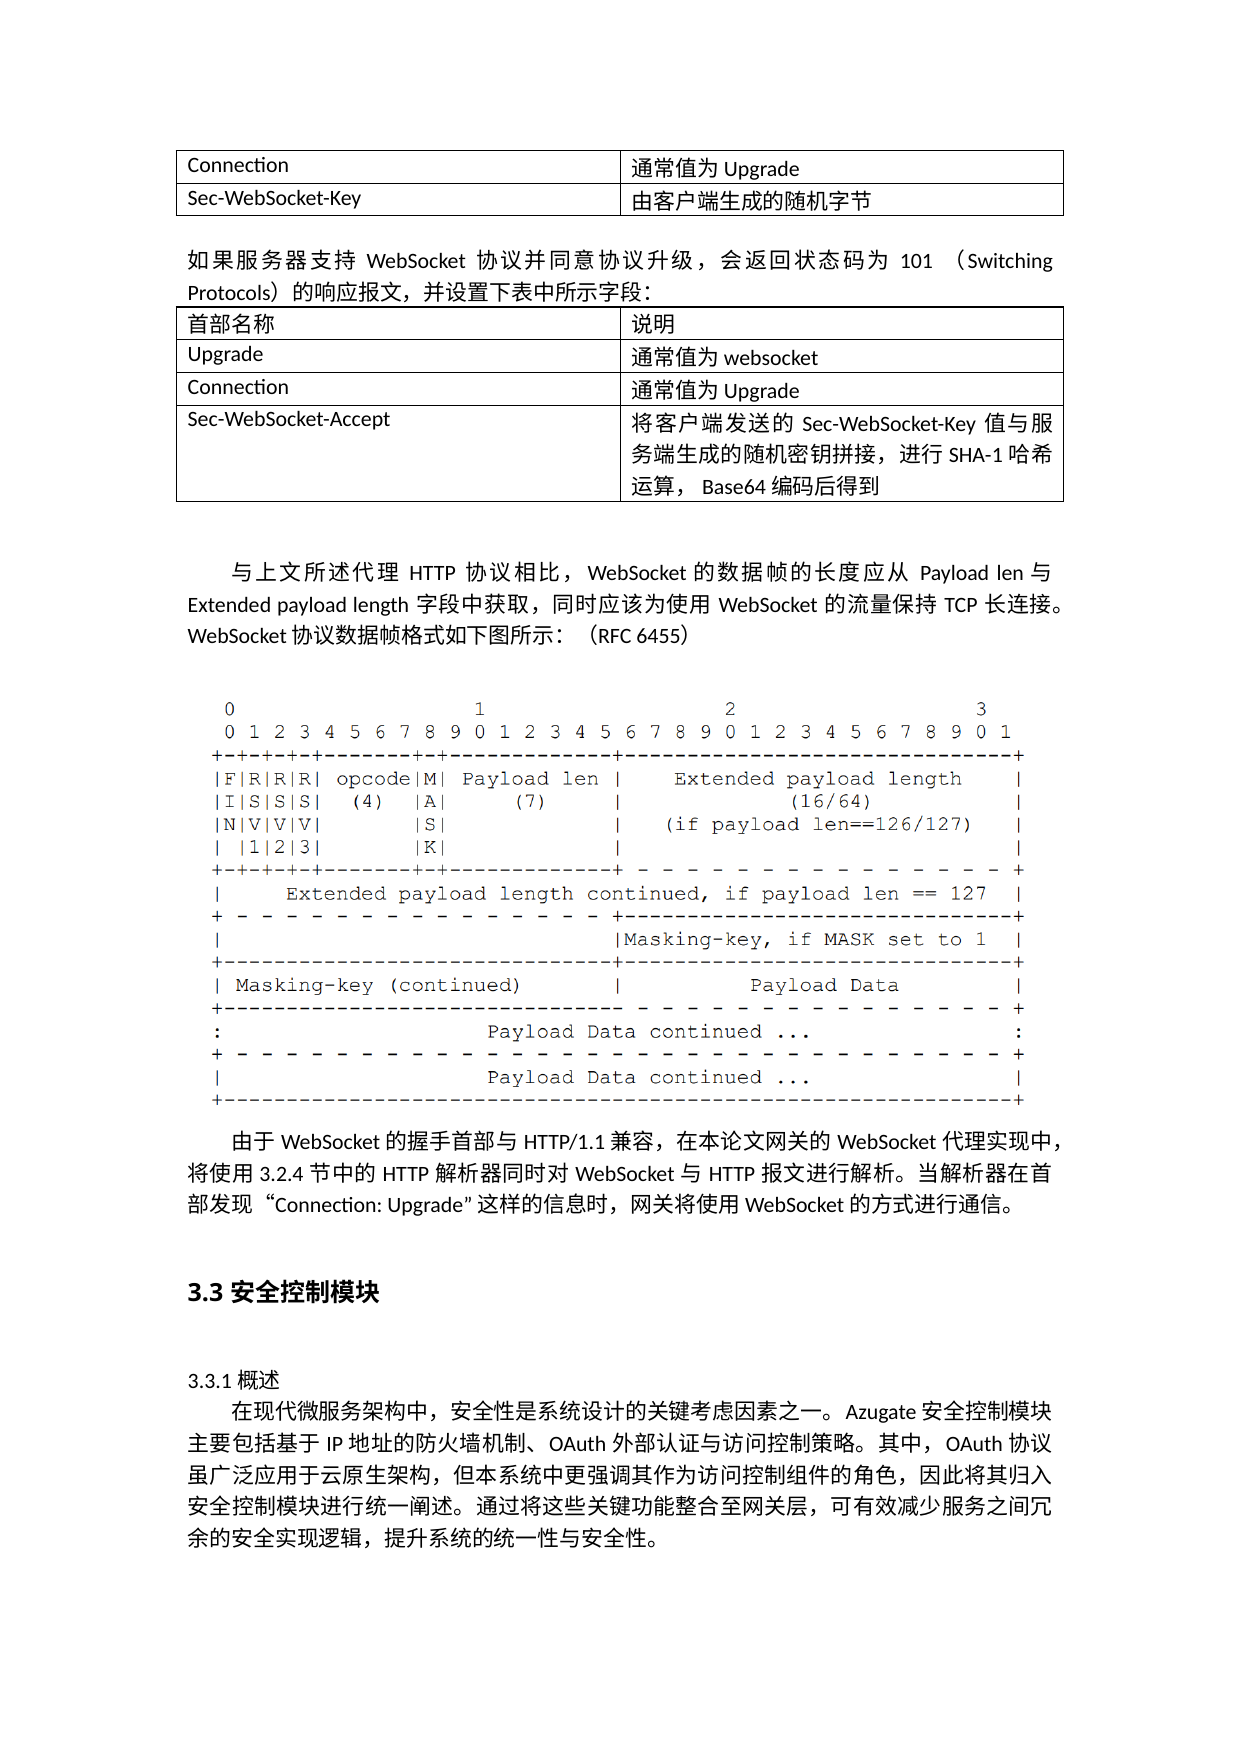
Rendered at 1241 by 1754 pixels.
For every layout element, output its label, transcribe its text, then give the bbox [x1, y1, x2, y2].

table_cell 将客户端发送的 Sec-WebSocket-Key 值与服务端生成的随机密钥拼接，进行 SHA-1 哈希运算， Base64 编码后得到 [621, 406, 1063, 501]
text 3.3.1 概述 [187, 1363, 1053, 1394]
text 如果服务器支持 WebSocket 协议并同意协议升级，会返回状态码为 101 （Switching Protocols）的响应报文，并设置下表中所示字段： [187, 243, 1053, 306]
text 与上文所述代理 HTTP 协议相比，WebSocket的数据帧的长度应从 Payload len与 Extended payload length 字段中获取，同时应该为使用 WebSocket 的流量保持 TCP 长连接。WebSocket 协议数据帧格式如下图所示：（RFC 6455） [187, 555, 1053, 650]
table_cell Connection [177, 373, 620, 404]
table_cell 通常值为 Upgrade [621, 373, 1063, 404]
subtitle 3.3 安全控制模块 [187, 1273, 1053, 1309]
table_cell 由客户端生成的随机字节 [621, 184, 1063, 215]
table_cell 通常值为 Upgrade [621, 151, 1063, 183]
table_cell 通常值为 websocket [621, 340, 1063, 372]
table_cell Sec-WebSocket-Accept [177, 406, 620, 501]
table_header 首部名称 [177, 308, 620, 339]
table_header 说明 [621, 308, 1063, 339]
text 由于 WebSocket 的握手首部与 HTTP/1.1 兼容，在本论文网关的 WebSocket 代理实现中，将使用3.2.4 节中的 HTTP 解析器同时对 WebSocket 与 HTTP 报文进行解析。当解析器在首部发现“Connection: Upgrade” 这样的信息时，网关将使用 WebSocket 的方式进行通信。 [187, 1124, 1053, 1219]
text 在现代微服务架构中，安全性是系统设计的关键考虑因素之一。Azugate 安全控制模块主要包括基于 IP 地址的防火墙机制、OAuth 外部认证与访问控制策略。其中，OAuth 协议虽广泛应用于云原生架构，但本系统中更强调其作为访问控制组件的角色，因此将其归入安全控制模块进行统一阐述。通过将这些关键功能整合至网关层，可有效减少服务之间冗余的安全实现逻辑，提升系统的统一性与安全性。 [187, 1394, 1053, 1553]
picture [187, 676, 1051, 1125]
table_cell Connection [177, 151, 620, 183]
table_cell Sec-WebSocket-Key [177, 184, 620, 215]
table_cell Upgrade [177, 340, 620, 372]
